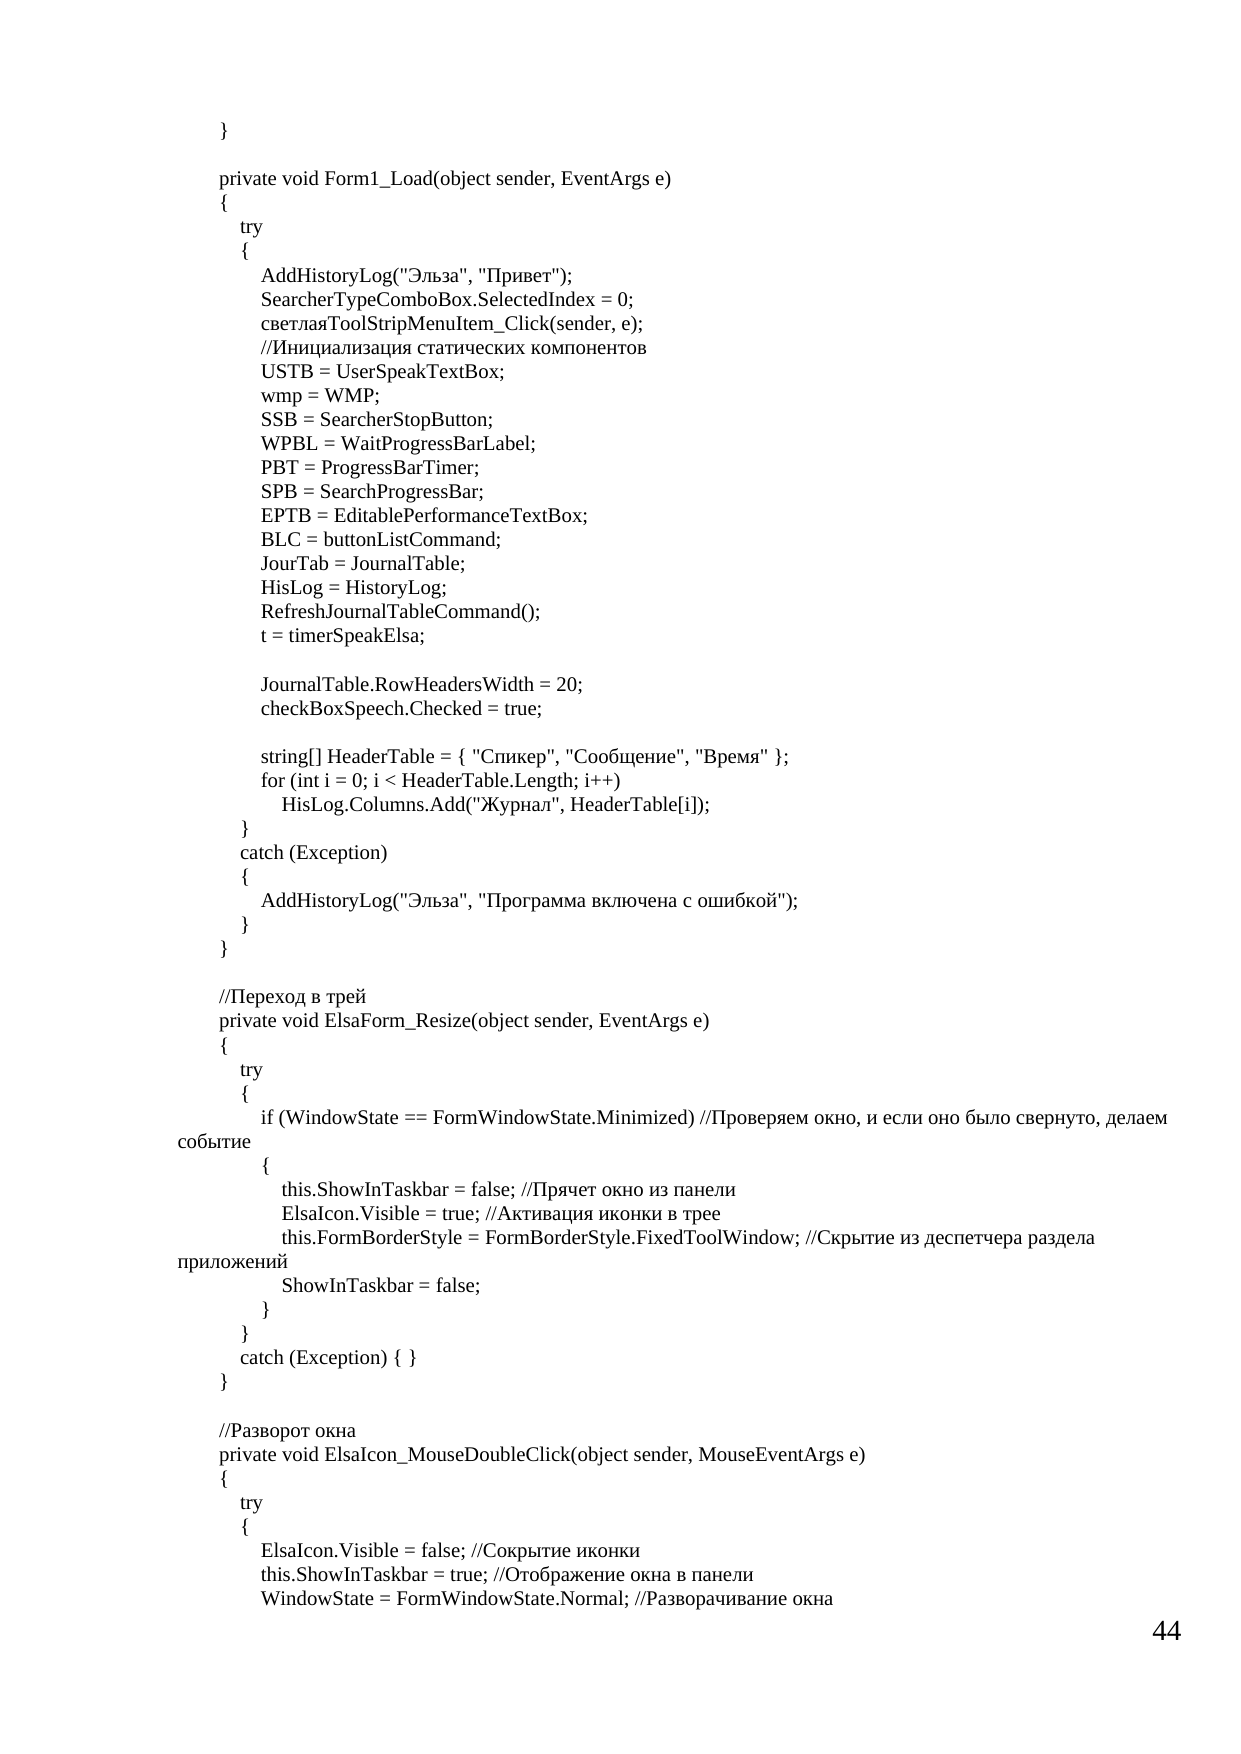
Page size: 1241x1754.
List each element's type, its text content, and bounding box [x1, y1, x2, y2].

text ElsaIcon.Visible = true; //Активация иконки в трее [177, 1201, 1181, 1225]
text this.ShowInTaskbar = false; //Прячет окно из панели [177, 1177, 1181, 1201]
text catch (Exception) [177, 840, 1181, 864]
text SPB = SearchProgressBar; [177, 479, 1181, 503]
text } [177, 1369, 1181, 1393]
text ElsaIcon.Visible = false; //Сокрытие иконки [177, 1538, 1181, 1562]
text //Переход в трей [177, 984, 1181, 1008]
text } [177, 816, 1181, 840]
text SSB = SearcherStopButton; [177, 407, 1181, 431]
text private void Form1_Load(object sender, EventArgs e) [177, 166, 1181, 190]
text { [177, 190, 1181, 214]
text } [177, 1297, 1181, 1321]
text { [177, 1153, 1181, 1177]
text PBT = ProgressBarTimer; [177, 455, 1181, 479]
text //Инициализация статических компонентов [177, 335, 1181, 359]
text } [177, 1321, 1181, 1345]
text RefreshJournalTableCommand(); [177, 599, 1181, 623]
text EPTB = EditablePerformanceTextBox; [177, 503, 1181, 527]
text string[] HeaderTable = { "Спикер", "Сообщение", "Время" }; [177, 744, 1181, 768]
text this.ShowInTaskbar = true; //Отображение окна в панели [177, 1562, 1181, 1586]
text } [177, 118, 1181, 142]
text JourTab = JournalTable; [177, 551, 1181, 575]
text catch (Exception) { } [177, 1345, 1181, 1369]
text private void ElsaForm_Resize(object sender, EventArgs e) [177, 1008, 1181, 1032]
text светлаяToolStripMenuItem_Click(sender, e); [177, 311, 1181, 335]
text for (int i = 0; i < HeaderTable.Length; i++) [177, 768, 1181, 792]
text USTB = UserSpeakTextBox; [177, 359, 1181, 383]
text if (WindowState == FormWindowState.Minimized) //Проверяем окно, и если оно было свернуто, делаем событие [177, 1105, 1181, 1153]
text { [177, 1081, 1181, 1105]
text { [177, 1466, 1181, 1490]
text } [177, 936, 1181, 960]
text t = timerSpeakElsa; [177, 623, 1181, 647]
text SearcherTypeComboBox.SelectedIndex = 0; [177, 287, 1181, 311]
text checkBoxSpeech.Checked = true; [177, 696, 1181, 720]
text HisLog = HistoryLog; [177, 575, 1181, 599]
text { [177, 1032, 1181, 1057]
text { [177, 1514, 1181, 1538]
text WPBL = WaitProgressBarLabel; [177, 431, 1181, 455]
text HisLog.Columns.Add("Журнал", HeaderTable[i]); [177, 792, 1181, 816]
text { [177, 864, 1181, 888]
text try [177, 1490, 1181, 1514]
text //Разворот окна [177, 1417, 1181, 1442]
text { [177, 238, 1181, 262]
text try [177, 1057, 1181, 1081]
text AddHistoryLog("Эльза", "Программа включена c ошибкой"); [177, 888, 1181, 912]
text BLC = buttonListCommand; [177, 527, 1181, 551]
text this.FormBorderStyle = FormBorderStyle.FixedToolWindow; //Скрытие из деспетчера раздела приложений [177, 1225, 1181, 1273]
text } [177, 912, 1181, 936]
text JournalTable.RowHeadersWidth = 20; [177, 672, 1181, 696]
text private void ElsaIcon_MouseDoubleClick(object sender, MouseEventArgs e) [177, 1442, 1181, 1466]
text WindowState = FormWindowState.Normal; //Разворачивание окна [177, 1586, 1181, 1610]
text AddHistoryLog("Эльза", "Привет"); [177, 262, 1181, 287]
text ShowInTaskbar = false; [177, 1273, 1181, 1297]
text wmp = WMP; [177, 383, 1181, 407]
text try [177, 214, 1181, 238]
